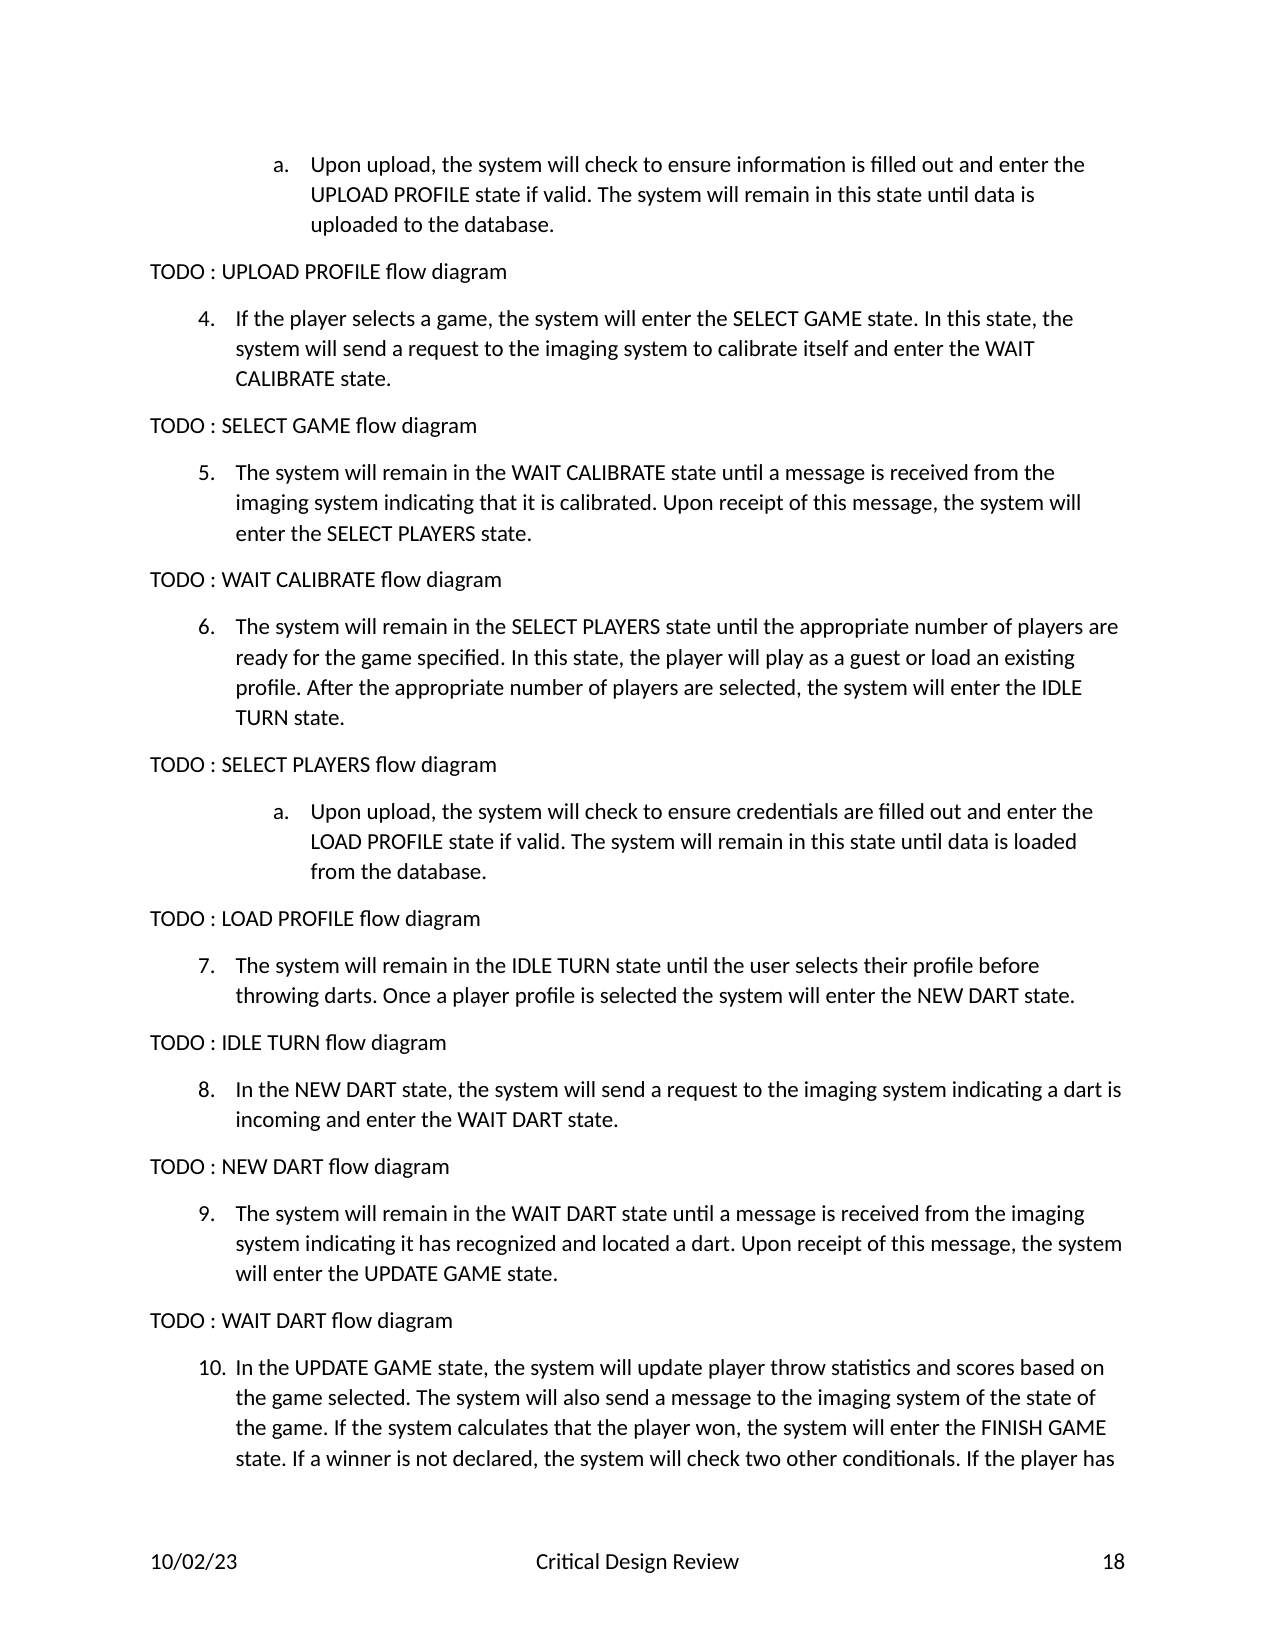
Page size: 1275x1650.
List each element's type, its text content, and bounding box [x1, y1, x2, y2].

text TODO : SELECT PLAYERS flow diagram [150, 750, 1125, 778]
list Upon upload, the system will check to ensure information is filled out and enter the UPLOAD PROFILE state if valid. The system will remain in this state until data is uploaded to the database. [273, 150, 1125, 238]
list If the player selects a game, the system will enter the SELECT GAME state. In this state, the system will send a request to the imaging system to calibrate itself and enter the WAIT CALIBRATE state. [198, 304, 1125, 393]
list The system will remain in the WAIT CALIBRATE state until a message is received from the imaging system indicating that it is calibrated. Upon receipt of this message, the system will enter the SELECT PLAYERS state. [198, 458, 1125, 547]
text TODO : IDLE TURN flow diagram [150, 1028, 1125, 1056]
text TODO : UPLOAD PROFILE flow diagram [150, 257, 1125, 285]
list The system will remain in the IDLE TURN state until the user selects their profile before throwing darts. Once a player profile is selected the system will enter the NEW DART state. [198, 951, 1125, 1009]
list Upon upload, the system will check to ensure credentials are filled out and enter the LOAD PROFILE state if valid. The system will remain in this state until data is loaded from the database. [273, 797, 1125, 885]
list The system will remain in the WAIT DART state until a message is received from the imaging system indicating it has recognized and located a dart. Upon receipt of this message, the system will enter the UPDATE GAME state. [198, 1199, 1125, 1287]
text TODO : WAIT DART flow diagram [150, 1306, 1125, 1334]
list In the NEW DART state, the system will send a request to the imaging system indicating a dart is incoming and enter the WAIT DART state. [198, 1075, 1125, 1133]
text TODO : NEW DART flow diagram [150, 1152, 1125, 1180]
text TODO : LOAD PROFILE flow diagram [150, 904, 1125, 932]
text TODO : WAIT CALIBRATE flow diagram [150, 566, 1125, 594]
text TODO : SELECT GAME flow diagram [150, 411, 1125, 439]
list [198, 1353, 1125, 1472]
list The system will remain in the SELECT PLAYERS state until the appropriate number of players are ready for the game specified. In this state, the player will play as a guest or load an existing profile. After the appropriate number of players are selected, the system will enter the IDLE TURN state. [198, 612, 1125, 731]
